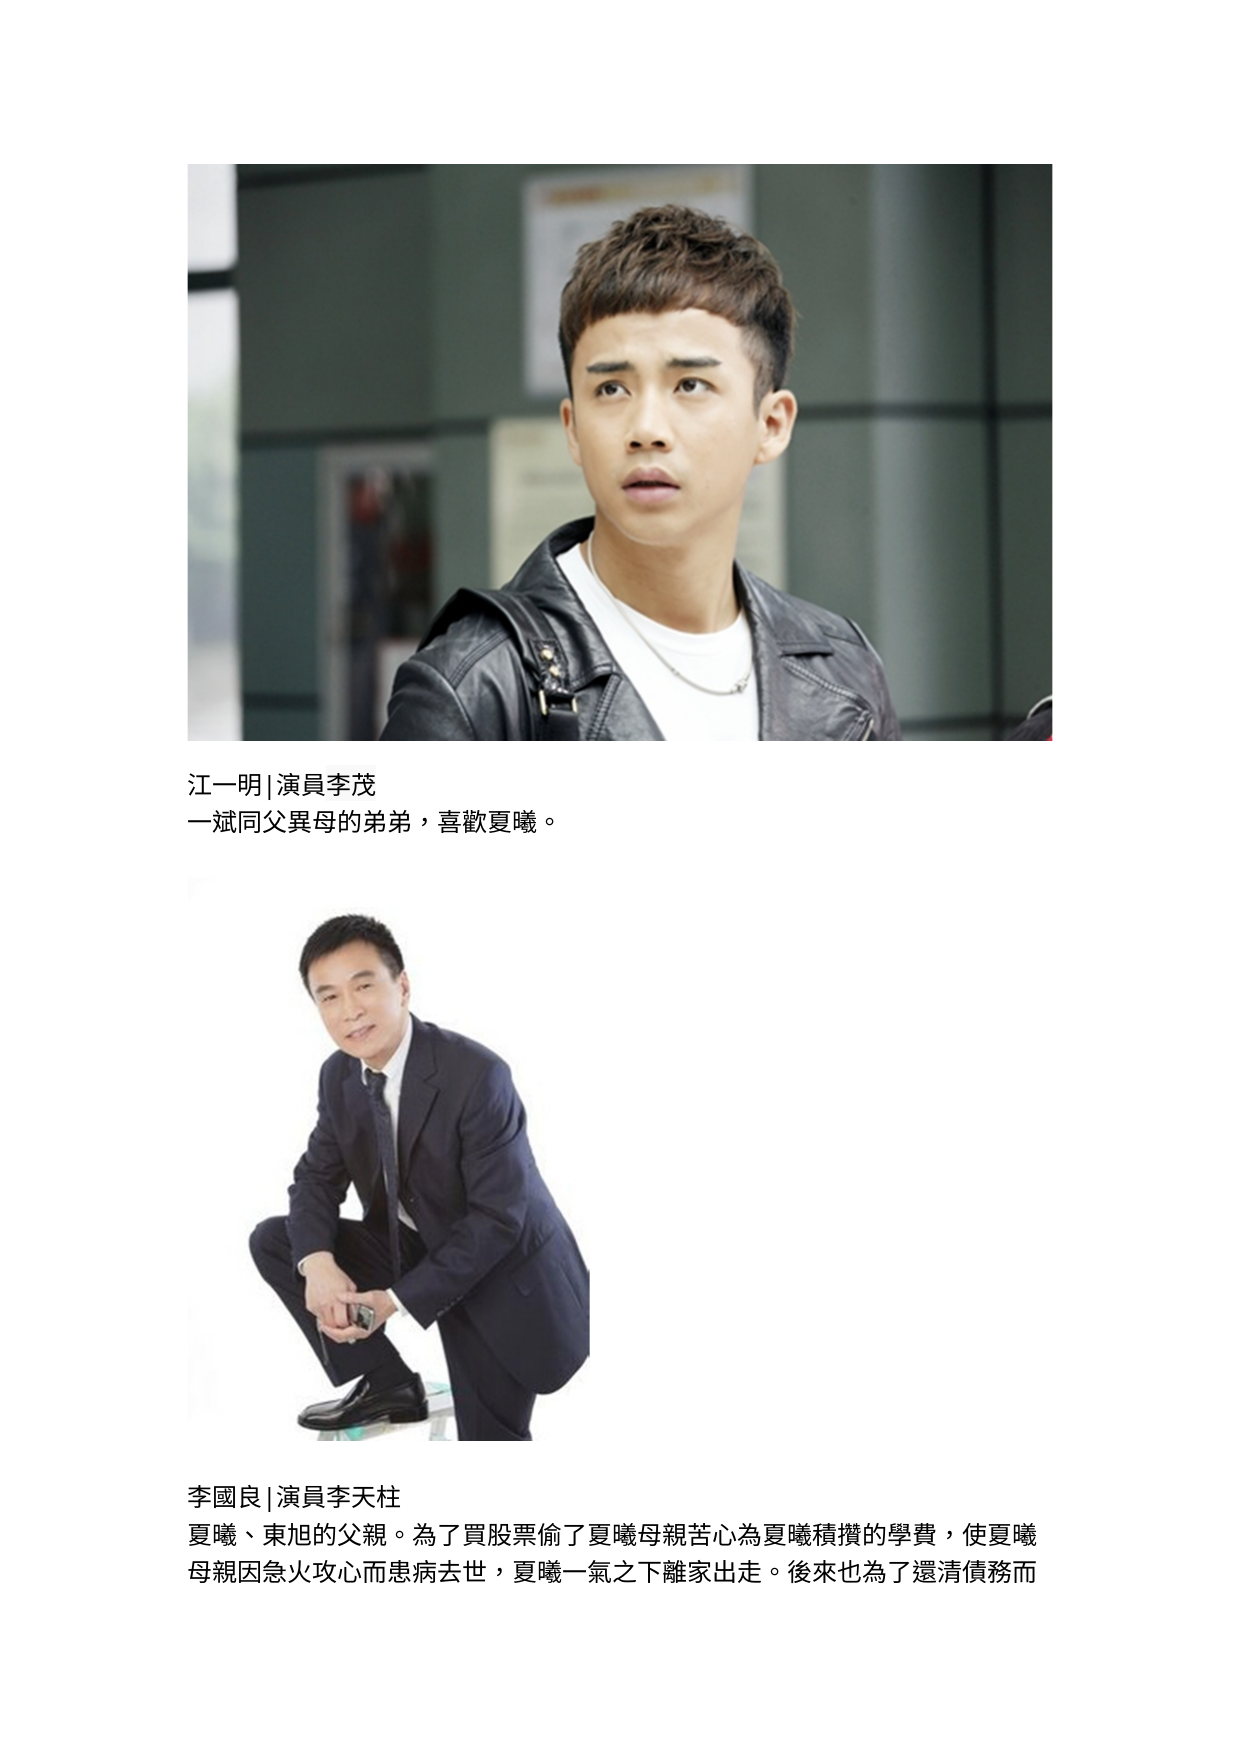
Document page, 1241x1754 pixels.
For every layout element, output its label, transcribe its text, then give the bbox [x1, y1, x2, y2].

text 一斌同父異母的弟弟，喜歡夏曦。 [187, 802, 1053, 839]
picture [187, 164, 1053, 741]
picture [187, 877, 590, 1441]
text 江一明|演員李茂 [187, 764, 1053, 802]
text 李國良|演員李天柱 [187, 1477, 1053, 1514]
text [187, 1514, 1053, 1589]
